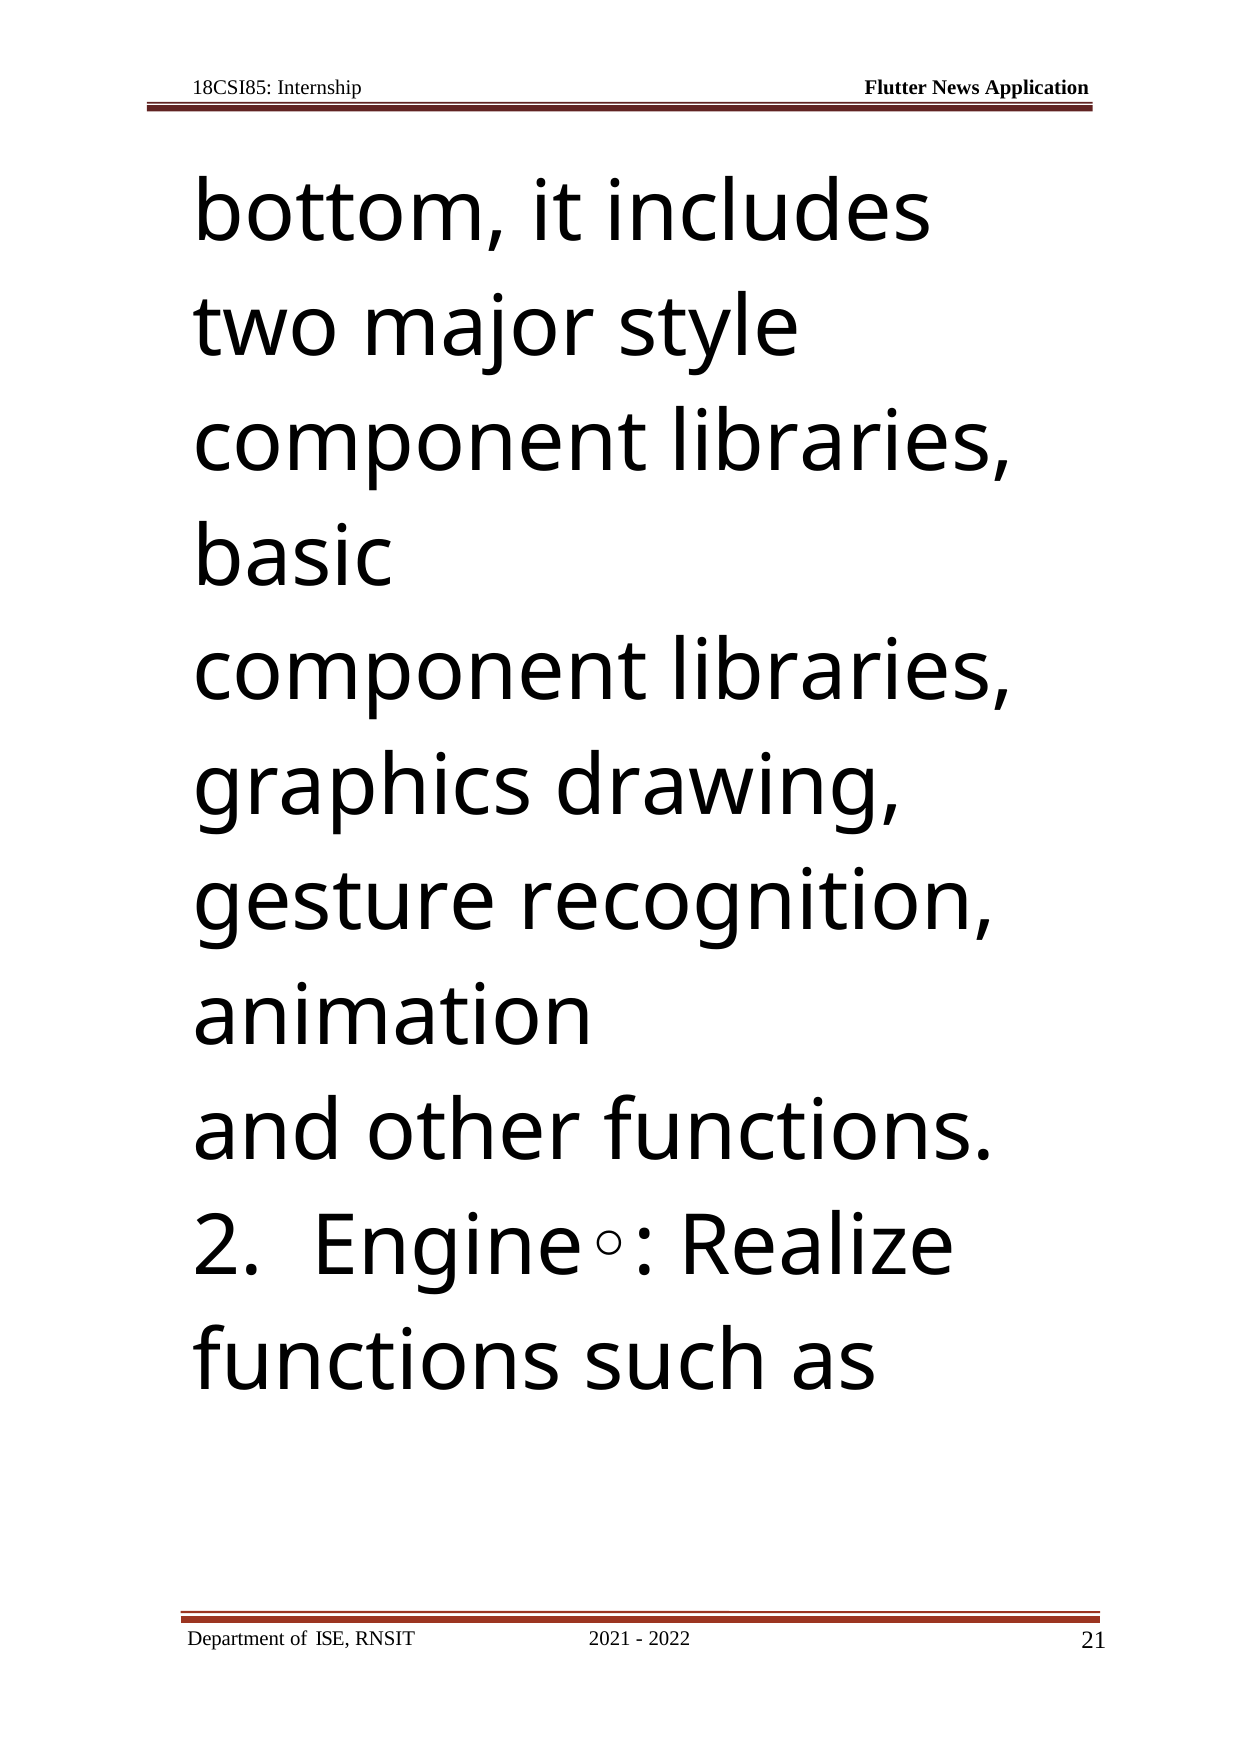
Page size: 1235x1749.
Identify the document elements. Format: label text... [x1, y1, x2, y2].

text bottom, it includes two major style component libraries, basic [192, 150, 1084, 609]
text and other functions. [192, 1069, 1084, 1184]
text component libraries, graphics drawing, gesture recognition, animation [192, 609, 1084, 1069]
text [192, 1184, 1084, 1414]
